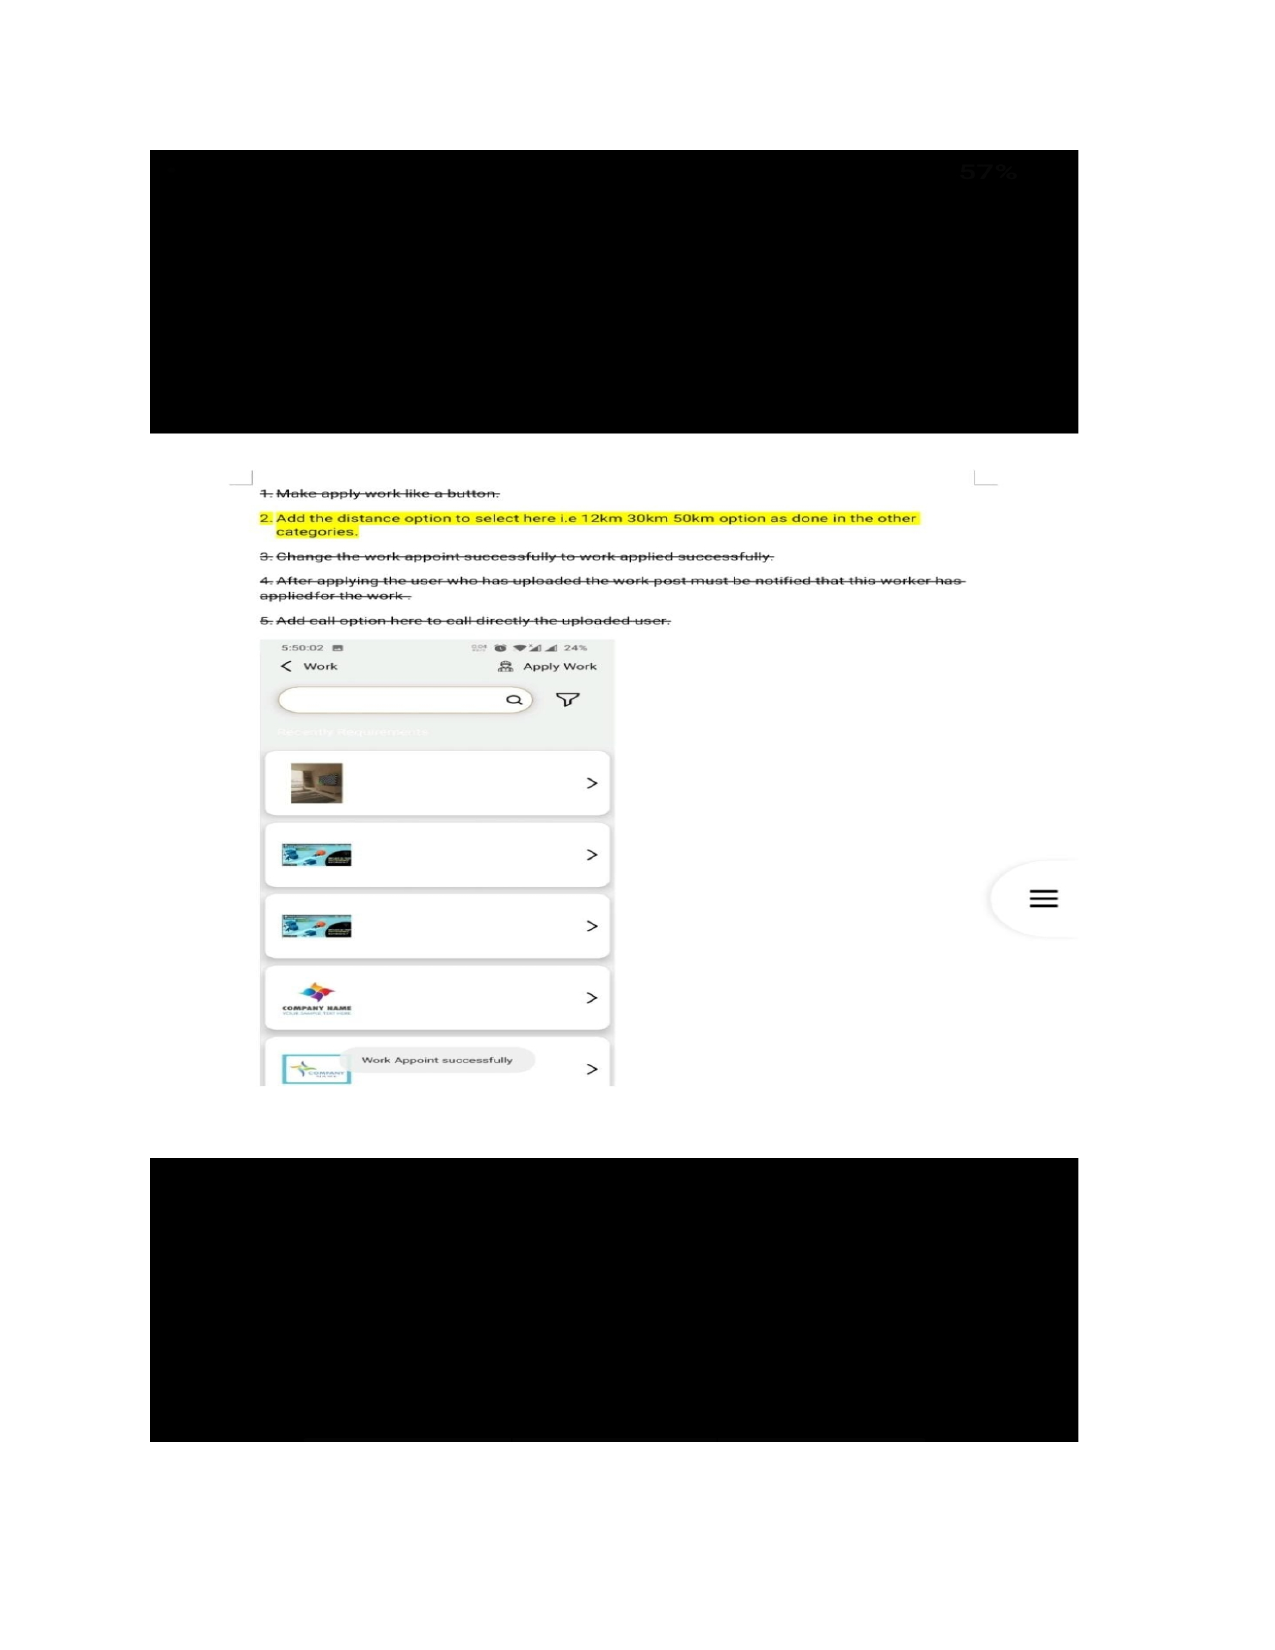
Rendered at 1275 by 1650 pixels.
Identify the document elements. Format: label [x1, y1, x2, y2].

picture [150, 150, 1079, 1442]
